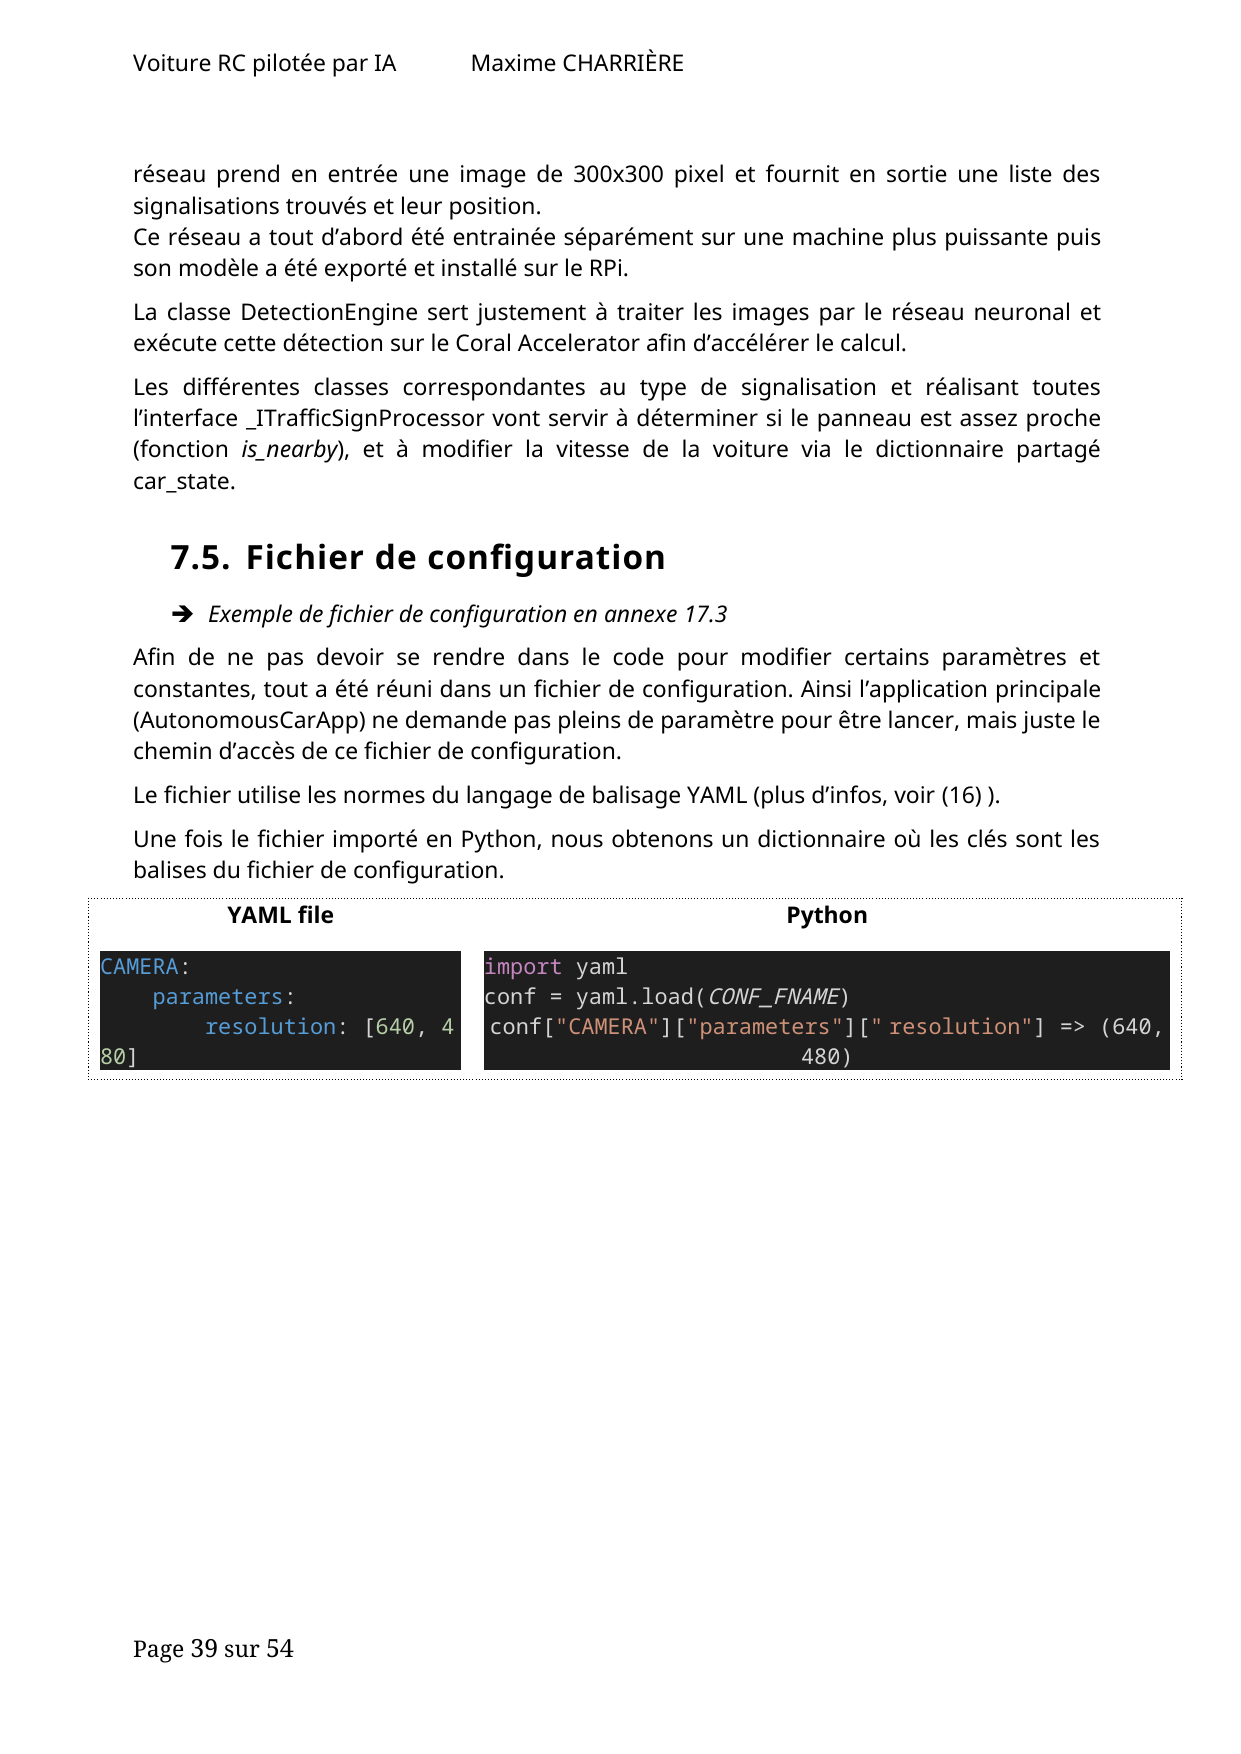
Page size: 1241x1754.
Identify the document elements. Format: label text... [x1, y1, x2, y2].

list Exemple de fichier de configuration en annexe 17.3 [170, 598, 1102, 629]
table_header Python [473, 898, 1181, 951]
text Afin de ne pas devoir se rendre dans le code pour modifier certains paramètres et constantes, tout a été réuni dans un fichier de configuration. Ainsi l’application principale (AutonomousCarApp) ne demande pas pleins de paramètre pour être lancer, mais juste le chemin d’accès de ce fichier de configuration. [133, 641, 1102, 766]
subtitle Fichier de configuration [170, 533, 1102, 579]
text Une fois le fichier importé en Python, nous obtenons un dictionnaire où les clés sont les balises du fichier de configuration. [133, 823, 1102, 885]
table_header YAML file [89, 898, 472, 951]
text Les différentes classes correspondantes au type de signalisation et réalisant toutes l’interface _ITrafficSignProcessor vont servir à déterminer si le panneau est assez proche (fonction is_nearby), et à modifier la vitesse de la voiture via le dictionnaire partagé car_state. [133, 371, 1102, 496]
text La classe DetectionEngine sert justement à traiter les images par le réseau neuronal et exécute cette détection sur le Coral Accelerator afin d’accélérer le calcul. [133, 296, 1102, 358]
text Le fichier utilise les normes du langage de balisage YAML (plus d’infos, voir ). [133, 779, 1102, 810]
table_cell import yaml conf = yaml.load(CONF_FNAME) conf["CAMERA"]["parameters"][" resolution"] => (640, 480) [473, 951, 1181, 1079]
text Ce réseau a tout d’abord été entrainée séparément sur une machine plus puissante puis son modèle a été exporté et installé sur le RPi. [133, 221, 1102, 283]
table_cell CAMERA: parameters: resolution: [640, 480] [89, 951, 472, 1079]
